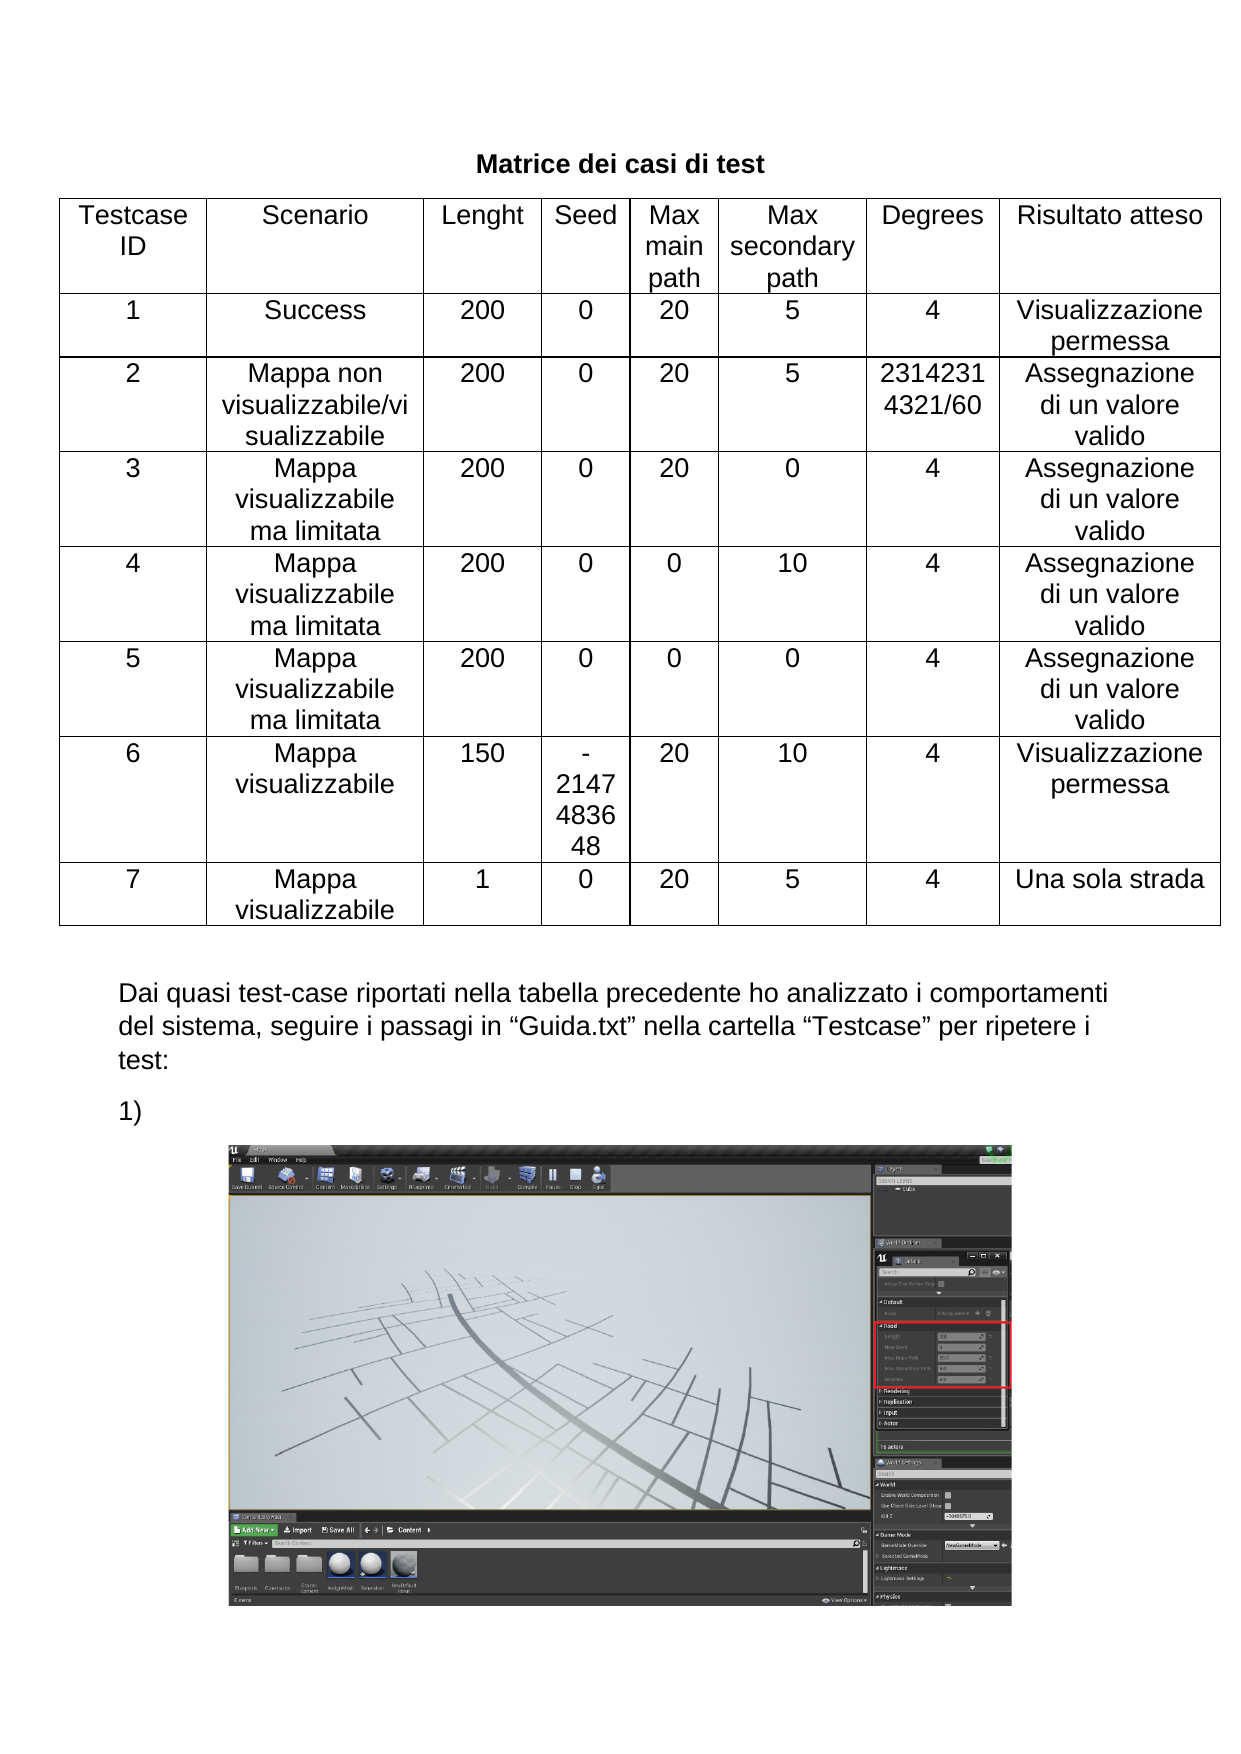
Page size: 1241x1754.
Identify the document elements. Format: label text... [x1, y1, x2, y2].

table_cell 4 [867, 547, 999, 641]
table_cell 5 [719, 294, 866, 356]
table_cell 4 [867, 642, 999, 736]
table_cell Mappa visualizzabile [207, 737, 423, 862]
table_cell 4 [867, 863, 999, 925]
table_cell 20 [631, 737, 718, 862]
table_header Testcase ID [60, 199, 206, 293]
table_cell 0 [542, 294, 629, 356]
picture [228, 1145, 1012, 1606]
table_header Risultato atteso [1000, 199, 1220, 293]
text Matrice dei casi di test [118, 148, 1122, 179]
table_cell 6 [60, 737, 206, 862]
table_cell 1 [60, 294, 206, 356]
table_cell 20 [631, 358, 718, 451]
table_cell 0 [631, 547, 718, 641]
table_cell 200 [424, 547, 541, 641]
table_cell 200 [424, 642, 541, 736]
table_cell 20 [631, 863, 718, 925]
table_cell Mappa visualizzabile ma limitata [207, 642, 423, 736]
table_header Degrees [867, 199, 999, 293]
table_cell Success [207, 294, 423, 356]
table_cell Mappa visualizzabile ma limitata [207, 452, 423, 546]
table_cell 0 [631, 642, 718, 736]
table_cell Mappa visualizzabile ma limitata [207, 547, 423, 641]
table_cell 0 [542, 642, 629, 736]
table_cell Assegnazione di un valore valido [1000, 547, 1220, 641]
table_header Max secondary path [719, 199, 866, 293]
table_cell 5 [60, 642, 206, 736]
table_header Seed [542, 199, 629, 293]
table_cell 150 [424, 737, 541, 862]
table_cell -2147483648 [542, 737, 629, 862]
table_cell Assegnazione di un valore valido [1000, 452, 1220, 546]
table_cell 5 [719, 358, 866, 451]
table_cell Assegnazione di un valore valido [1000, 642, 1220, 736]
table_cell 5 [719, 863, 866, 925]
table_cell 4 [867, 452, 999, 546]
table_cell 7 [60, 863, 206, 925]
table_cell Mappa non visualizzabile/visualizzabile [207, 358, 423, 451]
table_cell 0 [542, 452, 629, 546]
table_cell 4 [60, 547, 206, 641]
table_cell 10 [719, 547, 866, 641]
table_cell Assegnazione di un valore valido [1000, 358, 1220, 451]
table_cell 1 [424, 863, 541, 925]
table_header Max main path [631, 199, 718, 293]
table_cell 200 [424, 358, 541, 451]
table_header Lenght [424, 199, 541, 293]
table_cell 10 [719, 737, 866, 862]
table_cell 23142314321/60 [867, 358, 999, 451]
table_cell Visualizzazione permessa [1000, 737, 1220, 862]
table_cell Mappa visualizzabile [207, 863, 423, 925]
table_cell 0 [542, 358, 629, 451]
table_cell 2 [60, 358, 206, 451]
table_cell 20 [631, 452, 718, 546]
table_header Scenario [207, 199, 423, 293]
table_cell 0 [542, 547, 629, 641]
table_cell 0 [542, 863, 629, 925]
table_cell Una sola strada [1000, 863, 1220, 925]
text 1) [118, 1094, 1122, 1126]
table_cell 3 [60, 452, 206, 546]
table_cell 4 [867, 294, 999, 356]
text Dai quasi test-case riportati nella tabella precedente ho analizzato i comportamenti del sistema, seguire i passagi in “Guida.txt” nella cartella “Testcase” per ripetere i test: [118, 977, 1122, 1075]
table_cell 0 [719, 642, 866, 736]
table_cell 0 [719, 452, 866, 546]
table_cell 4 [867, 737, 999, 862]
table_cell 200 [424, 294, 541, 356]
table_cell 20 [631, 294, 718, 356]
table_cell Visualizzazione permessa [1000, 294, 1220, 356]
table_cell 200 [424, 452, 541, 546]
